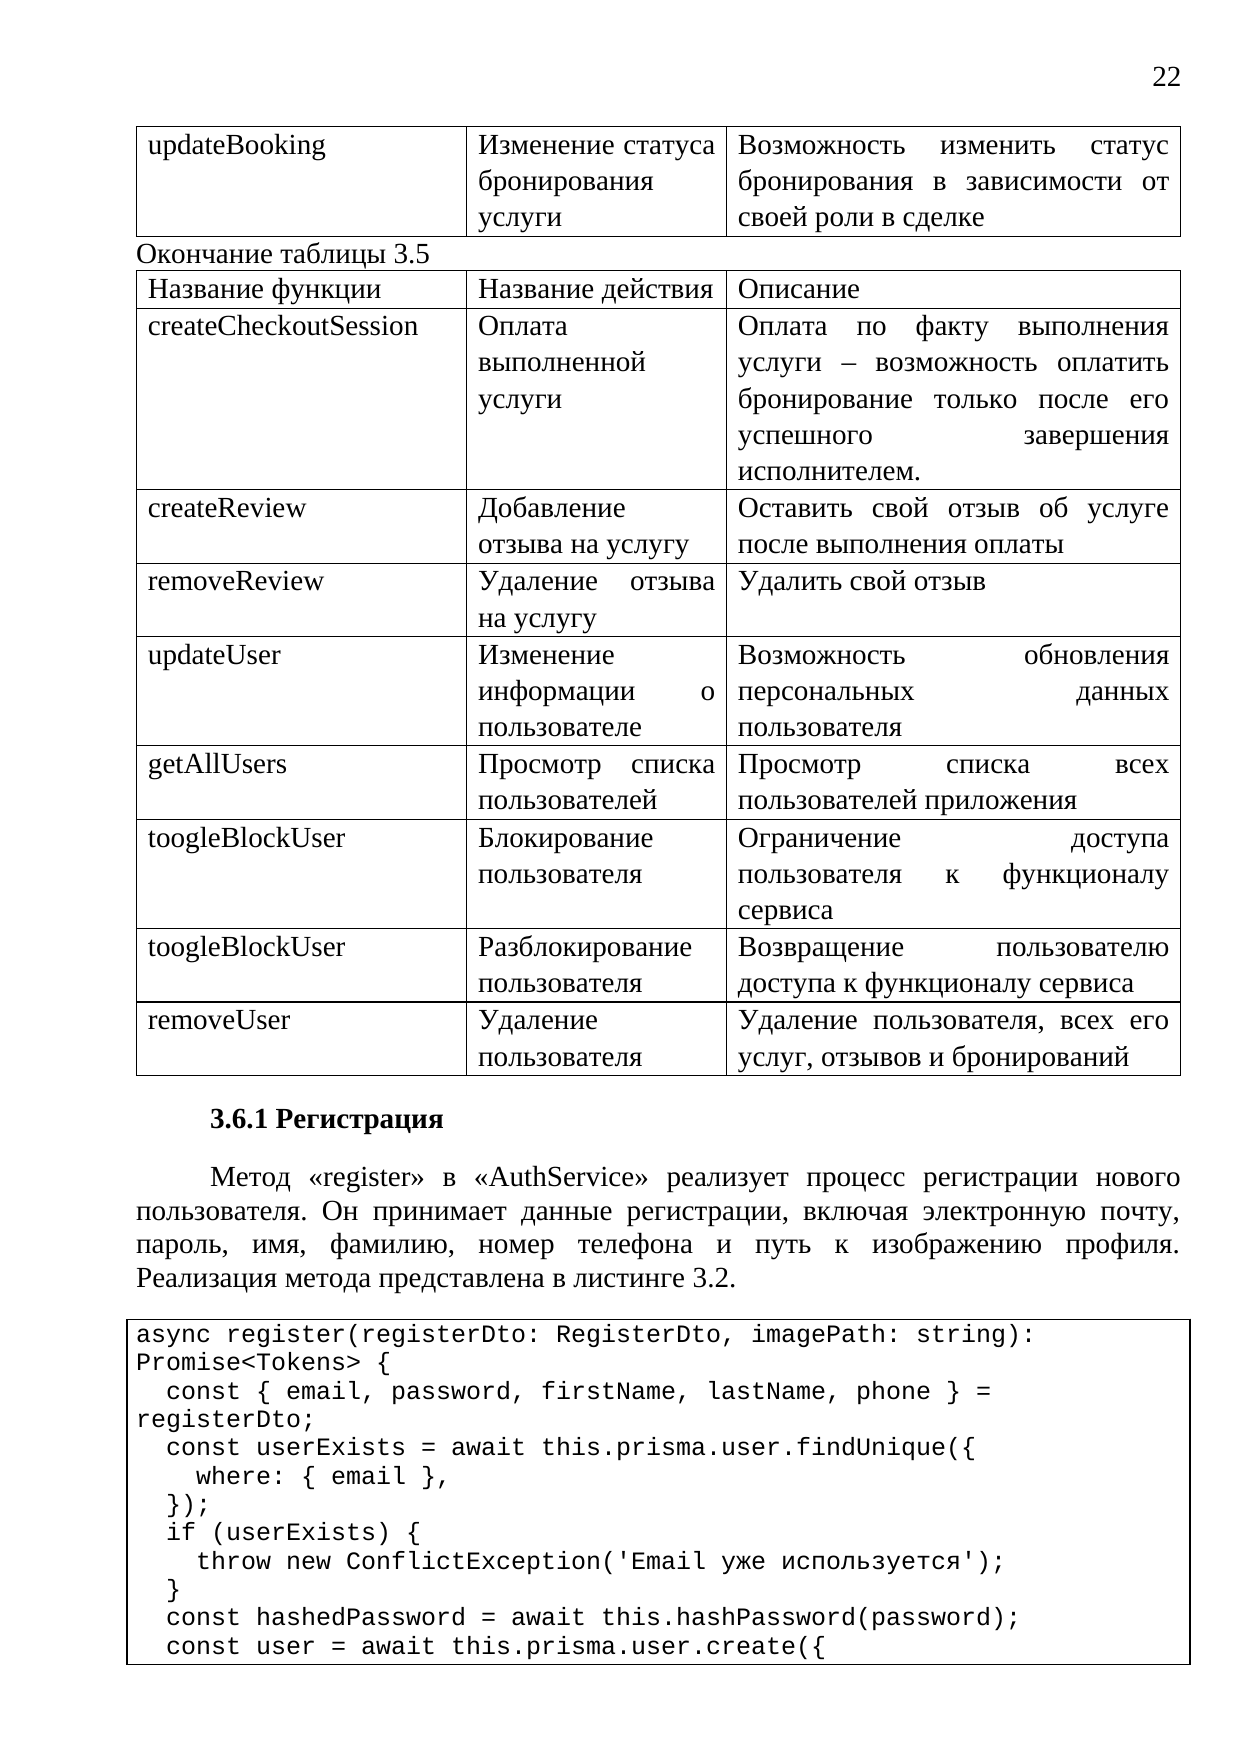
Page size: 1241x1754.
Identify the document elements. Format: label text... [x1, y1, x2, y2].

table_cell Ограничение доступа пользователя к функционалу сервиса [727, 820, 1180, 928]
table_header Название функции [137, 271, 466, 307]
table_cell Разблокирование пользователя [467, 929, 726, 1001]
table_cell Удаление пользователя [467, 1003, 726, 1075]
table_cell Изменение информации о пользователе [467, 637, 726, 745]
table_cell Удаление отзыва на услугу [467, 564, 726, 636]
table_cell Изменение статуса бронирования услуги [467, 127, 726, 236]
table_cell Оплата по факту выполнения услуги – возможность оплатить бронирование только после его успешного завершения исполнителем. [727, 309, 1180, 489]
table_cell toogleBlockUser [137, 929, 466, 1001]
table_cell toogleBlockUser [137, 820, 466, 928]
text Метод «register» в «AuthService» реализует процесс регистрации нового пользователя. Он принимает данные регистрации, включая электронную почту, пароль, имя, фамилию, номер телефона и путь к изображению профиля. Реализация метода представлена в листинге 3.2. [136, 1159, 1181, 1293]
table_cell Просмотр списка всех пользователей приложения [727, 746, 1180, 819]
table_cell createReview [137, 490, 466, 562]
table_cell updateBooking [137, 127, 466, 236]
table_cell Добавление отзыва на услугу [467, 490, 726, 562]
table_cell Удаление пользователя, всех его услуг, отзывов и бронирований [727, 1003, 1180, 1075]
table_cell getAllUsers [137, 746, 466, 819]
table_header Описание [727, 271, 1180, 307]
table_header Название действия [467, 271, 726, 307]
table_cell Просмотр списка пользователей [467, 746, 726, 819]
table_cell Удалить свой отзыв [727, 564, 1180, 636]
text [128, 1320, 1189, 1664]
table_cell removeReview [137, 564, 466, 636]
subtitle 3.6.1 Регистрация [136, 1101, 1181, 1134]
table_cell Возможность изменить статус бронирования в зависимости от своей роли в сделке [727, 127, 1180, 236]
table_cell removeUser [137, 1003, 466, 1075]
table_cell Блокирование пользователя [467, 820, 726, 928]
table_cell createCheckoutSession [137, 309, 466, 489]
table_cell Оставить свой отзыв об услуге после выполнения оплаты [727, 490, 1180, 562]
table_cell Возможность обновления персональных данных пользователя [727, 637, 1180, 745]
table_cell Возвращение пользователю доступа к функционалу сервиса [727, 929, 1180, 1001]
table_cell Оплата выполненной услуги [467, 309, 726, 489]
text Окончание таблицы 3.5 [136, 237, 1181, 270]
table_cell updateUser [137, 637, 466, 745]
